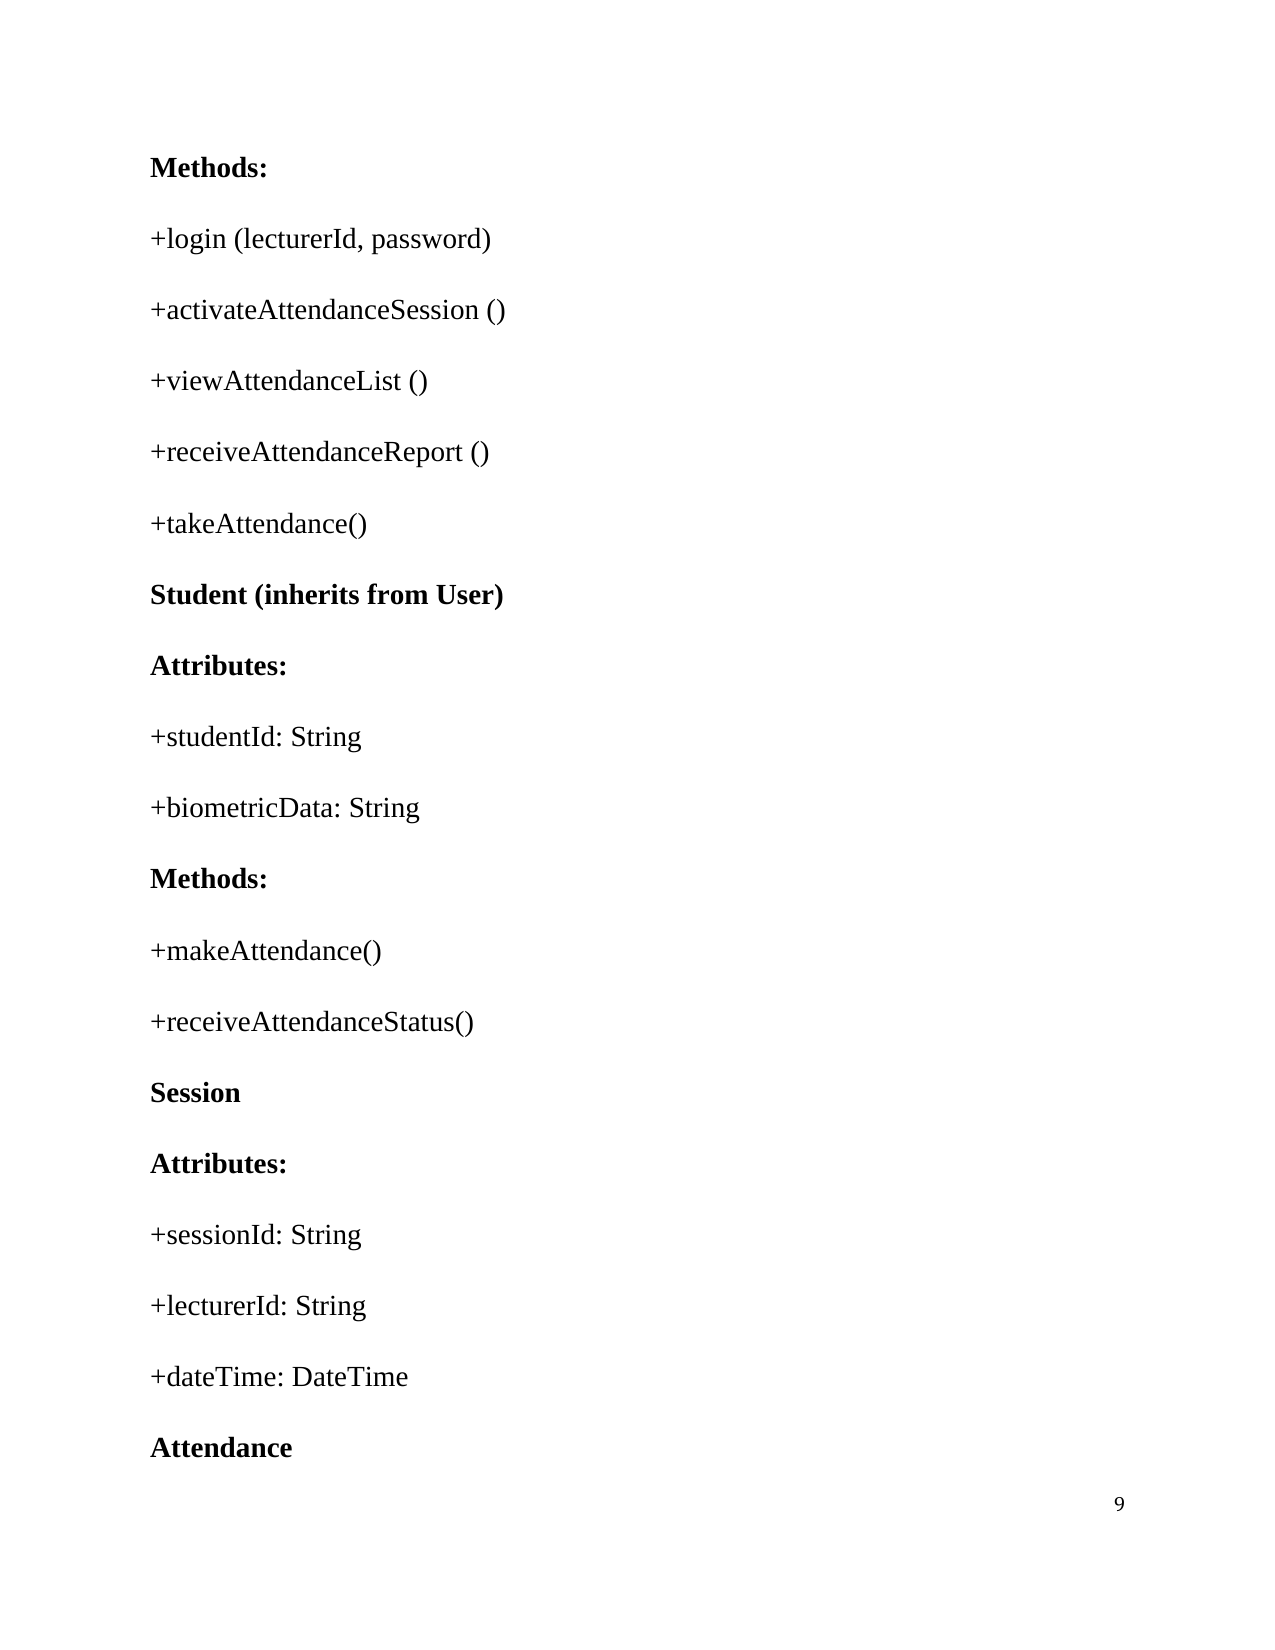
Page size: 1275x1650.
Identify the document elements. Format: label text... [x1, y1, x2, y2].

text +receiveAttendanceReport () [150, 434, 1125, 468]
text +sessionId: String [150, 1217, 1125, 1251]
text Attributes: [150, 648, 1125, 682]
text +viewAttendanceList () [150, 363, 1125, 397]
text Methods: [150, 861, 1125, 895]
text +makeAttendance() [150, 933, 1125, 966]
text +receiveAttendanceStatus() [150, 1004, 1125, 1037]
text +biometricData: String [150, 790, 1125, 824]
text Methods: [150, 150, 1125, 183]
text Session [150, 1075, 1125, 1108]
text Attributes: [150, 1146, 1125, 1179]
text +dateTime: DateTime [150, 1359, 1125, 1393]
text +takeAttendance() [150, 506, 1125, 539]
text +studentId: String [150, 719, 1125, 753]
text +login (lecturerId, password) [150, 221, 1125, 255]
text Attendance [150, 1431, 1125, 1464]
text +lecturerId: String [150, 1288, 1125, 1322]
text Student (inherits from User) [150, 577, 1125, 610]
text +activateAttendanceSession () [150, 292, 1125, 326]
